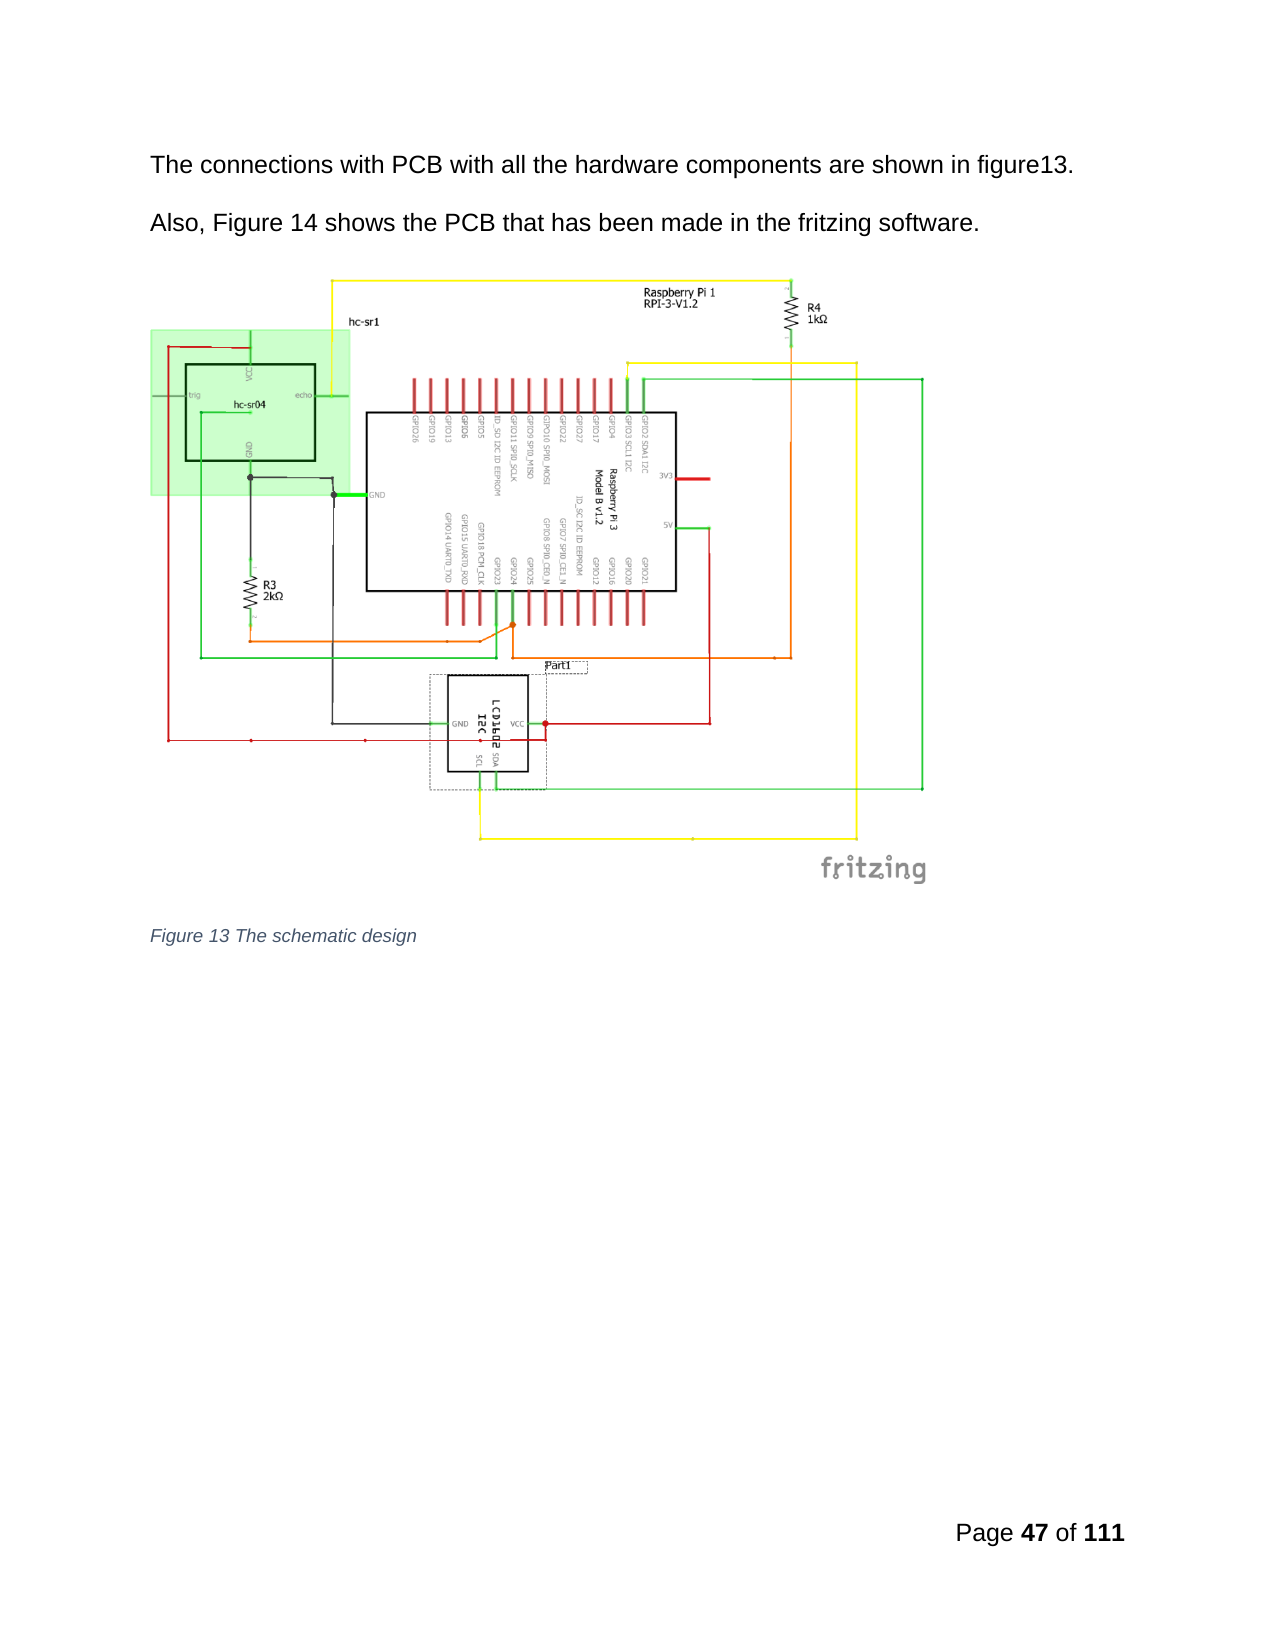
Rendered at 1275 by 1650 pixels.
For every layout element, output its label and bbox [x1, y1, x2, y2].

picture [150, 277, 926, 884]
